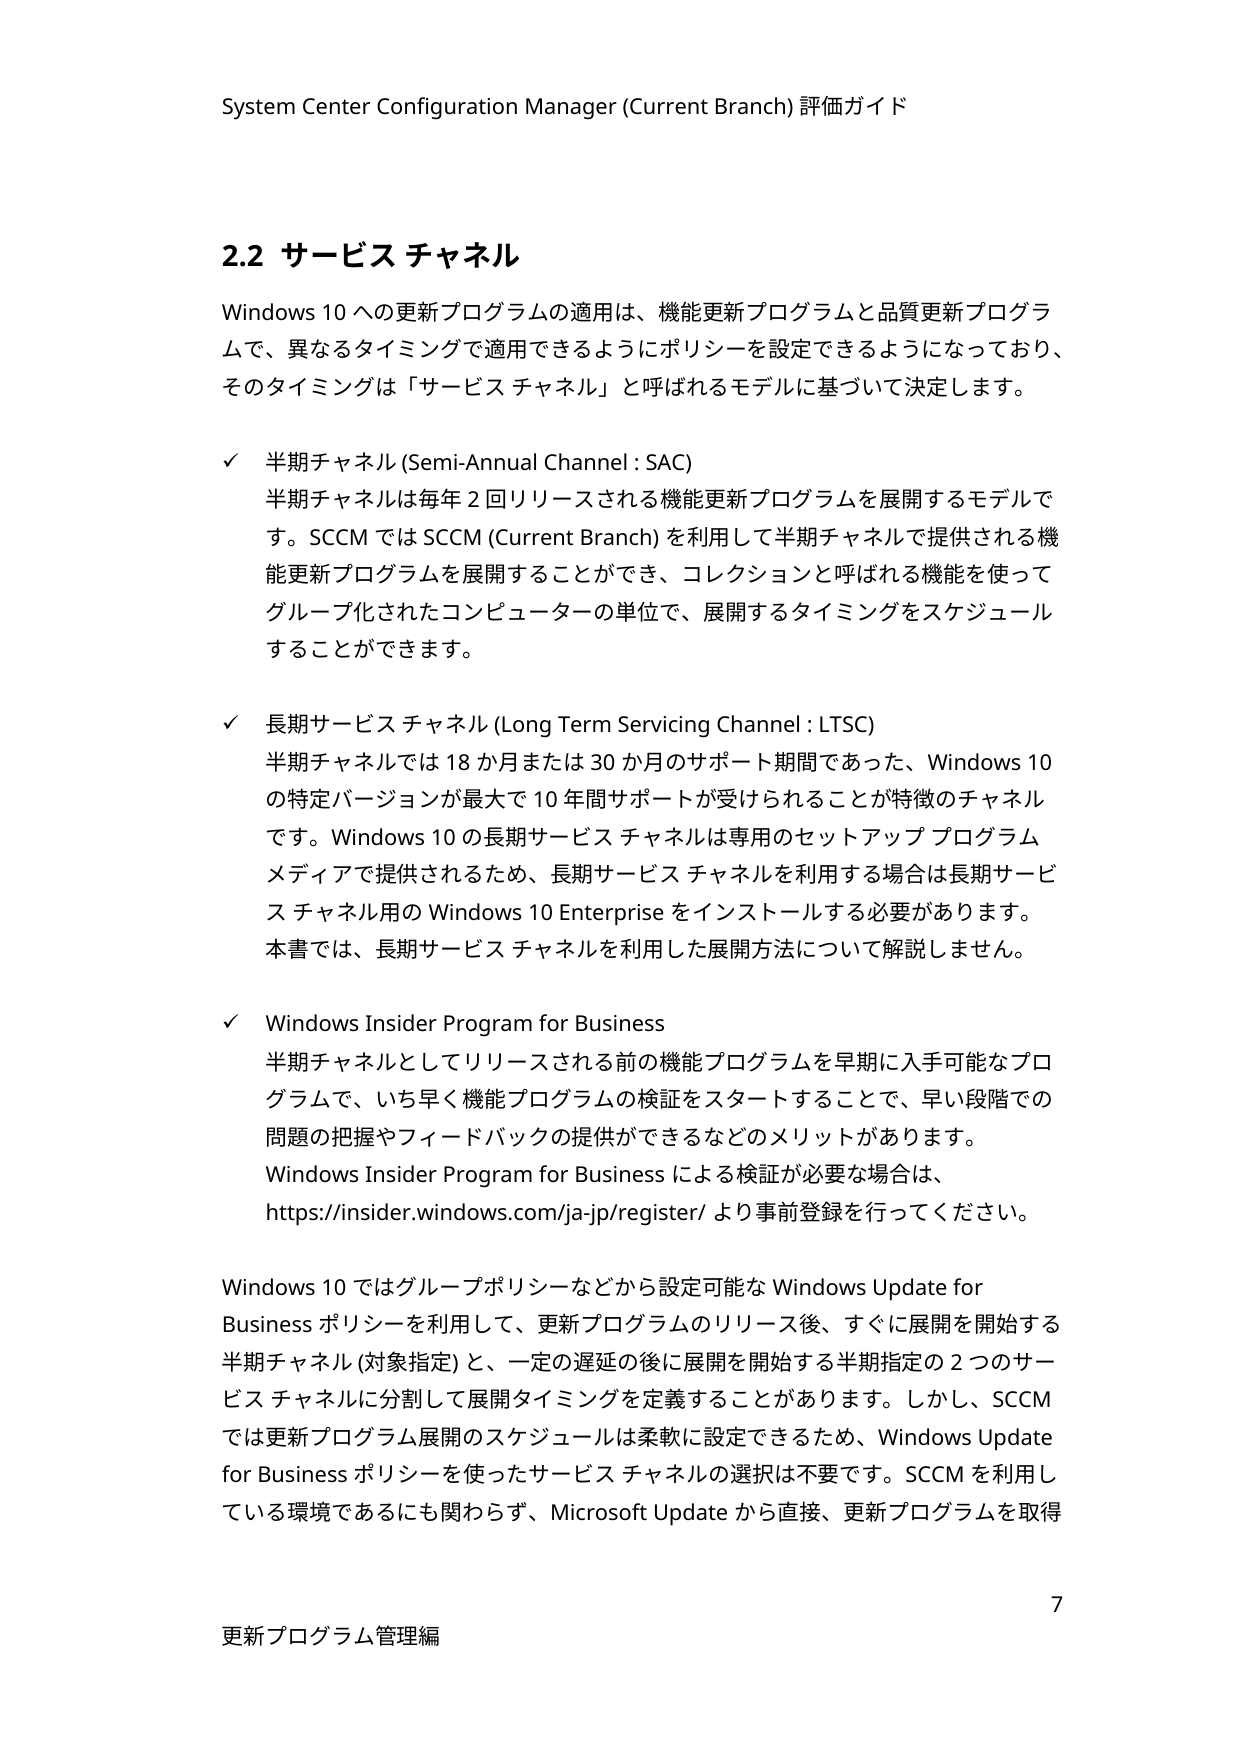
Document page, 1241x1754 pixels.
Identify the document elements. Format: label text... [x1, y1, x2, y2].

subtitle サービス チャネル [222, 217, 1063, 292]
text Windows 10 への更新プログラムの適用は、機能更新プログラムと品質更新プログラムで、異なるタイミングで適用できるようにポリシーを設定できるようになっており、そのタイミングは「サービス チャネル」と呼ばれるモデルに基づいて決定します。 [222, 292, 1063, 404]
list Windows Insider Program for Business 半期チャネルとしてリリースされる前の機能プログラムを早期に入手可能なプログラムで、いち早く機能プログラムの検証をスタートすることで、早い段階での問題の把握やフィードバックの提供ができるなどのメリットがあります。Windows Insider Program for Business による検証が必要な場合は、https://insider.windows.com/ja-jp/register/ より事前登録を行ってください。 [222, 1004, 1063, 1229]
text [222, 1267, 1063, 1529]
list 半期チャネル (Semi-Annual Channel : SAC) 半期チャネルは毎年 2 回リリースされる機能更新プログラムを展開するモデルです。SCCM では SCCM (Current Branch) を利用して半期チャネルで提供される機能更新プログラムを展開することができ、コレクションと呼ばれる機能を使ってグループ化されたコンピューターの単位で、展開するタイミングをスケジュールすることができます。 [222, 442, 1063, 667]
list 長期サービス チャネル (Long Term Servicing Channel : LTSC) 半期チャネルでは 18 か月または 30 か月のサポート期間であった、Windows 10 の特定バージョンが最大で 10 年間サポートが受けられることが特徴のチャネルです。Windows 10 の長期サービス チャネルは専用のセットアップ プログラム メディアで提供されるため、長期サービス チャネルを利用する場合は長期サービス チャネル用の Windows 10 Enterprise をインストールする必要があります。本書では、長期サービス チャネルを利用した展開方法について解説しません。 [222, 704, 1063, 967]
